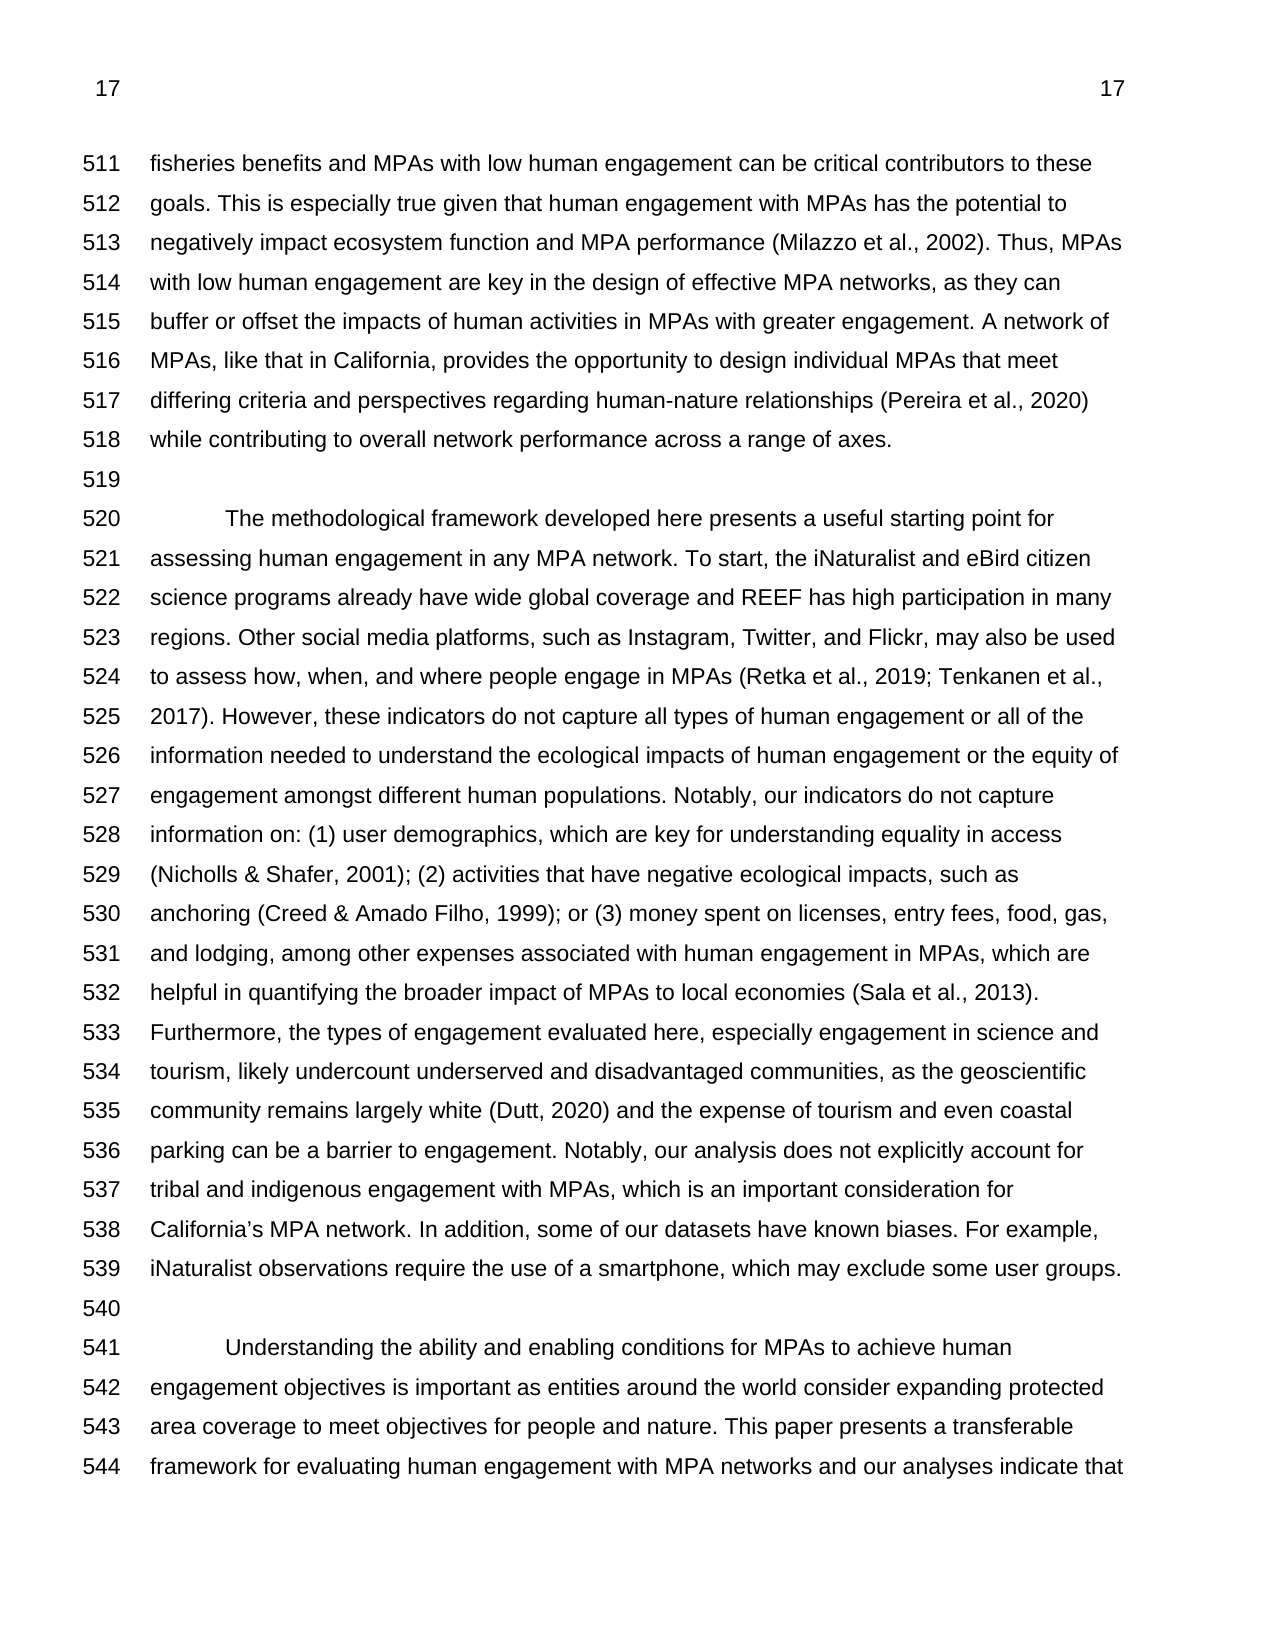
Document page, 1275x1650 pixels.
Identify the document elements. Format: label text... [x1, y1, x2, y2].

text The methodological framework developed here presents a useful starting point for assessing human engagement in any MPA network. To start, the iNaturalist and eBird citizen science programs already have wide global coverage and REEF has high participation in many regions. Other social media platforms, such as Instagram, Twitter, and Flickr, may also be used to assess how, when, and where people engage in MPAs (Retka et al., 2019; Tenkanen et al., 2017). However, these indicators do not capture all types of human engagement or all of the information needed to understand the ecological impacts of human engagement or the equity of engagement amongst different human populations. Notably, our indicators do not capture information on: (1) user demographics, which are key for understanding equality in access (Nicholls & Shafer, 2001); (2) activities that have negative ecological impacts, such as anchoring (Creed & Amado Filho, 1999); or (3) money spent on licenses, entry fees, food, gas, and lodging, among other expenses associated with human engagement in MPAs, which are helpful in quantifying the broader impact of MPAs to local economies (Sala et al., 2013). Furthermore, the types of engagement evaluated here, especially engagement in science and tourism, likely undercount underserved and disadvantaged communities, as the geoscientific community remains largely white (Dutt, 2020) and the expense of tourism and even coastal parking can be a barrier to engagement. Notably, our analysis does not explicitly account for tribal and indigenous engagement with MPAs, which is an important consideration for California’s MPA network. In addition, some of our datasets have known biases. For example, iNaturalist observations require the use of a smartphone, which may exclude some user groups. [150, 505, 1125, 1282]
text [150, 1334, 1125, 1479]
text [150, 150, 1125, 453]
